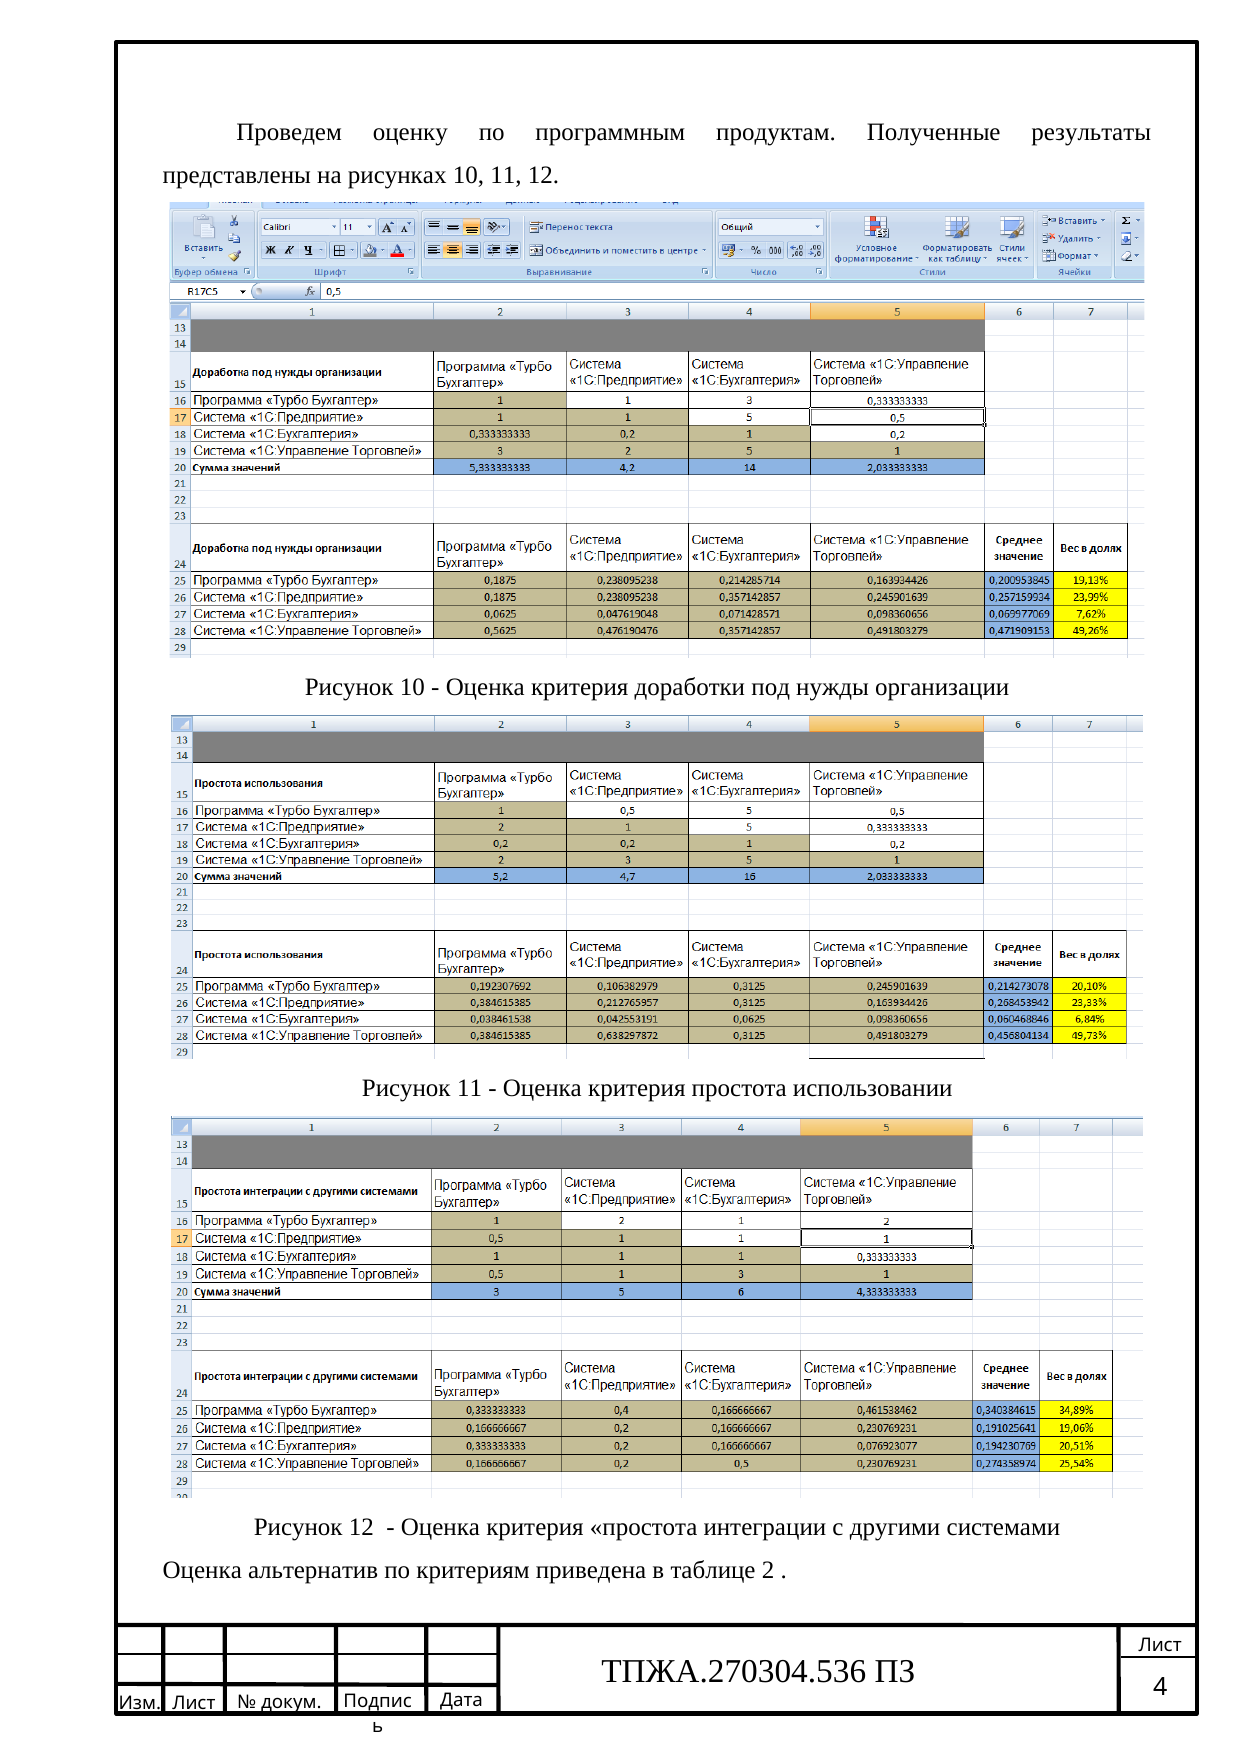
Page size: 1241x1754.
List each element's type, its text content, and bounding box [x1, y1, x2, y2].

text Рисунок 10 - Оценка критерия доработки под нужды организации [162, 672, 1152, 701]
text Оценка альтернатив по критериям приведена в таблице 2 . [162, 1555, 1152, 1584]
picture [169, 202, 1145, 658]
text Проведем оценку по программным продуктам. Полученные результаты представлены на рисунках 10, 11, 12. [162, 117, 1152, 188]
text Рисунок 12 - Оценка критерия «простота интеграции с другими системами [162, 1512, 1152, 1541]
text Рисунок 11 - Оценка критерия простота использовании [162, 1073, 1152, 1102]
picture [171, 1116, 1143, 1498]
picture [171, 715, 1143, 1059]
